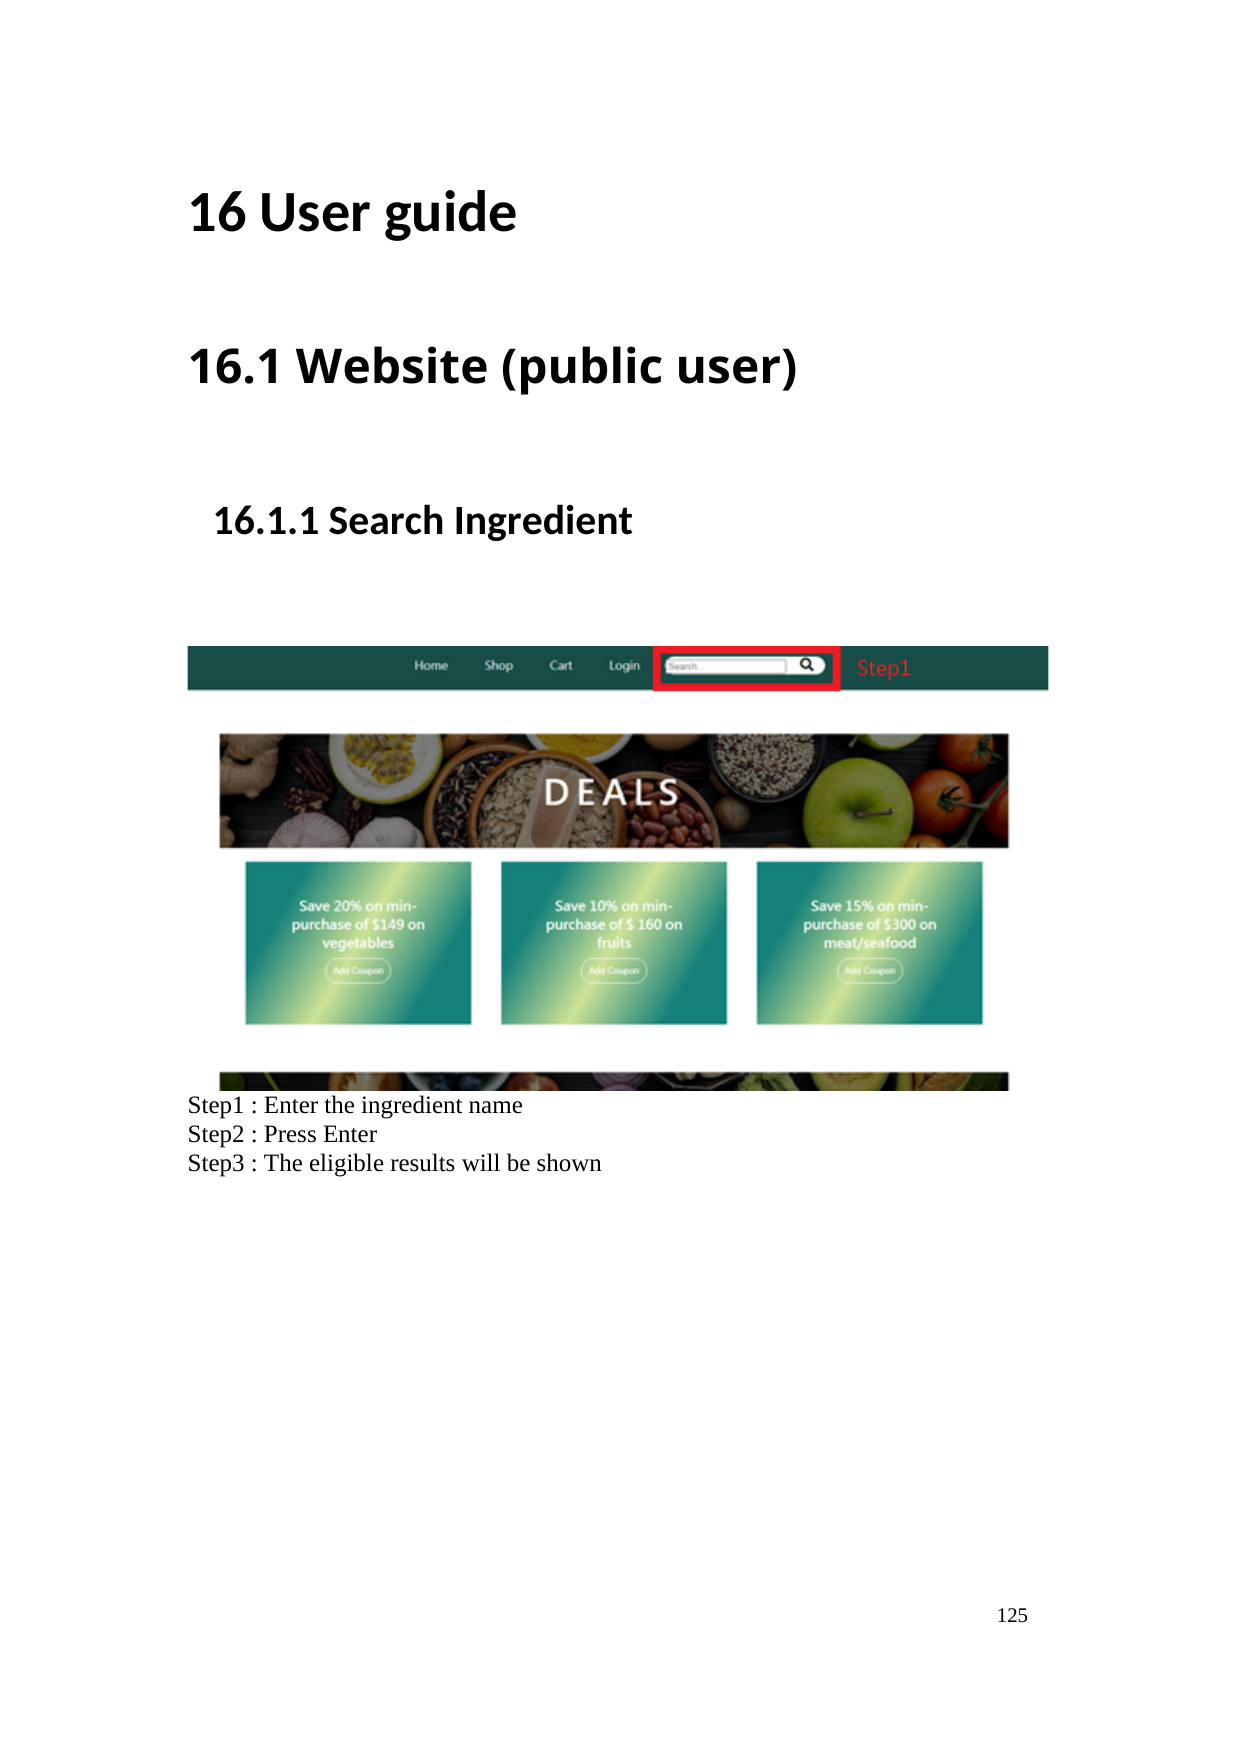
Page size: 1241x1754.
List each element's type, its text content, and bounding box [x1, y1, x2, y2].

text Step3 : The eligible results will be shown [187, 1148, 1053, 1176]
text 16.1 Website (public user) [187, 332, 1028, 398]
subtitle 16.1.1 Search Ingredient [187, 494, 1053, 545]
text Step2 : Press Enter [187, 1119, 1053, 1148]
text 16 User guide [187, 175, 1053, 246]
text Step1 : Enter the ingredient name [187, 1090, 1053, 1119]
picture [187, 646, 1049, 1091]
